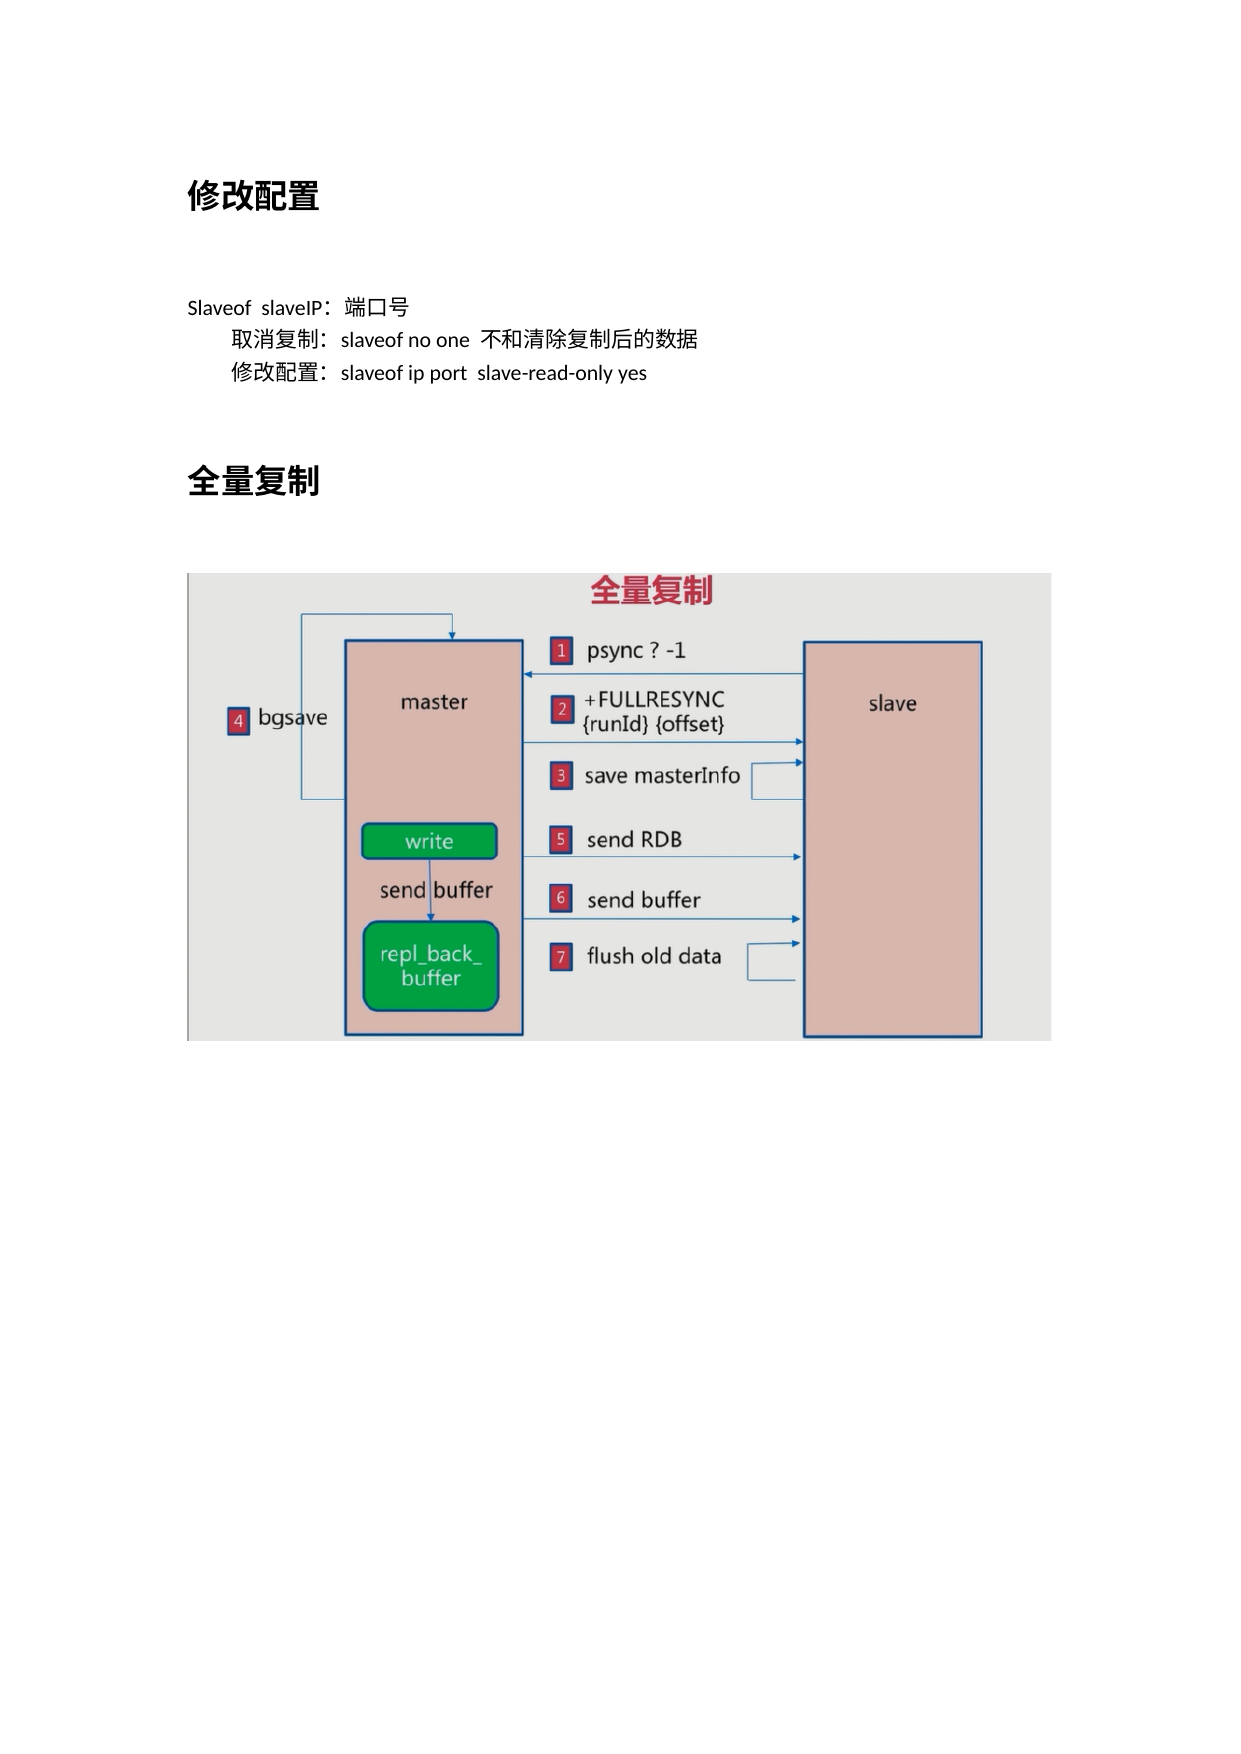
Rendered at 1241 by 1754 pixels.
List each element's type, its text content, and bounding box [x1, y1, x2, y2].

subtitle 修改配置 [187, 162, 1053, 227]
subtitle 全量复制 [187, 446, 1053, 511]
text 修改配置：slaveof ip port slave-read-only yes [187, 354, 1053, 387]
picture [187, 573, 1052, 1041]
text 取消复制：slaveof no one 不和清除复制后的数据 [187, 322, 1053, 354]
text Slaveof slaveIP：端口号 [187, 289, 1053, 322]
